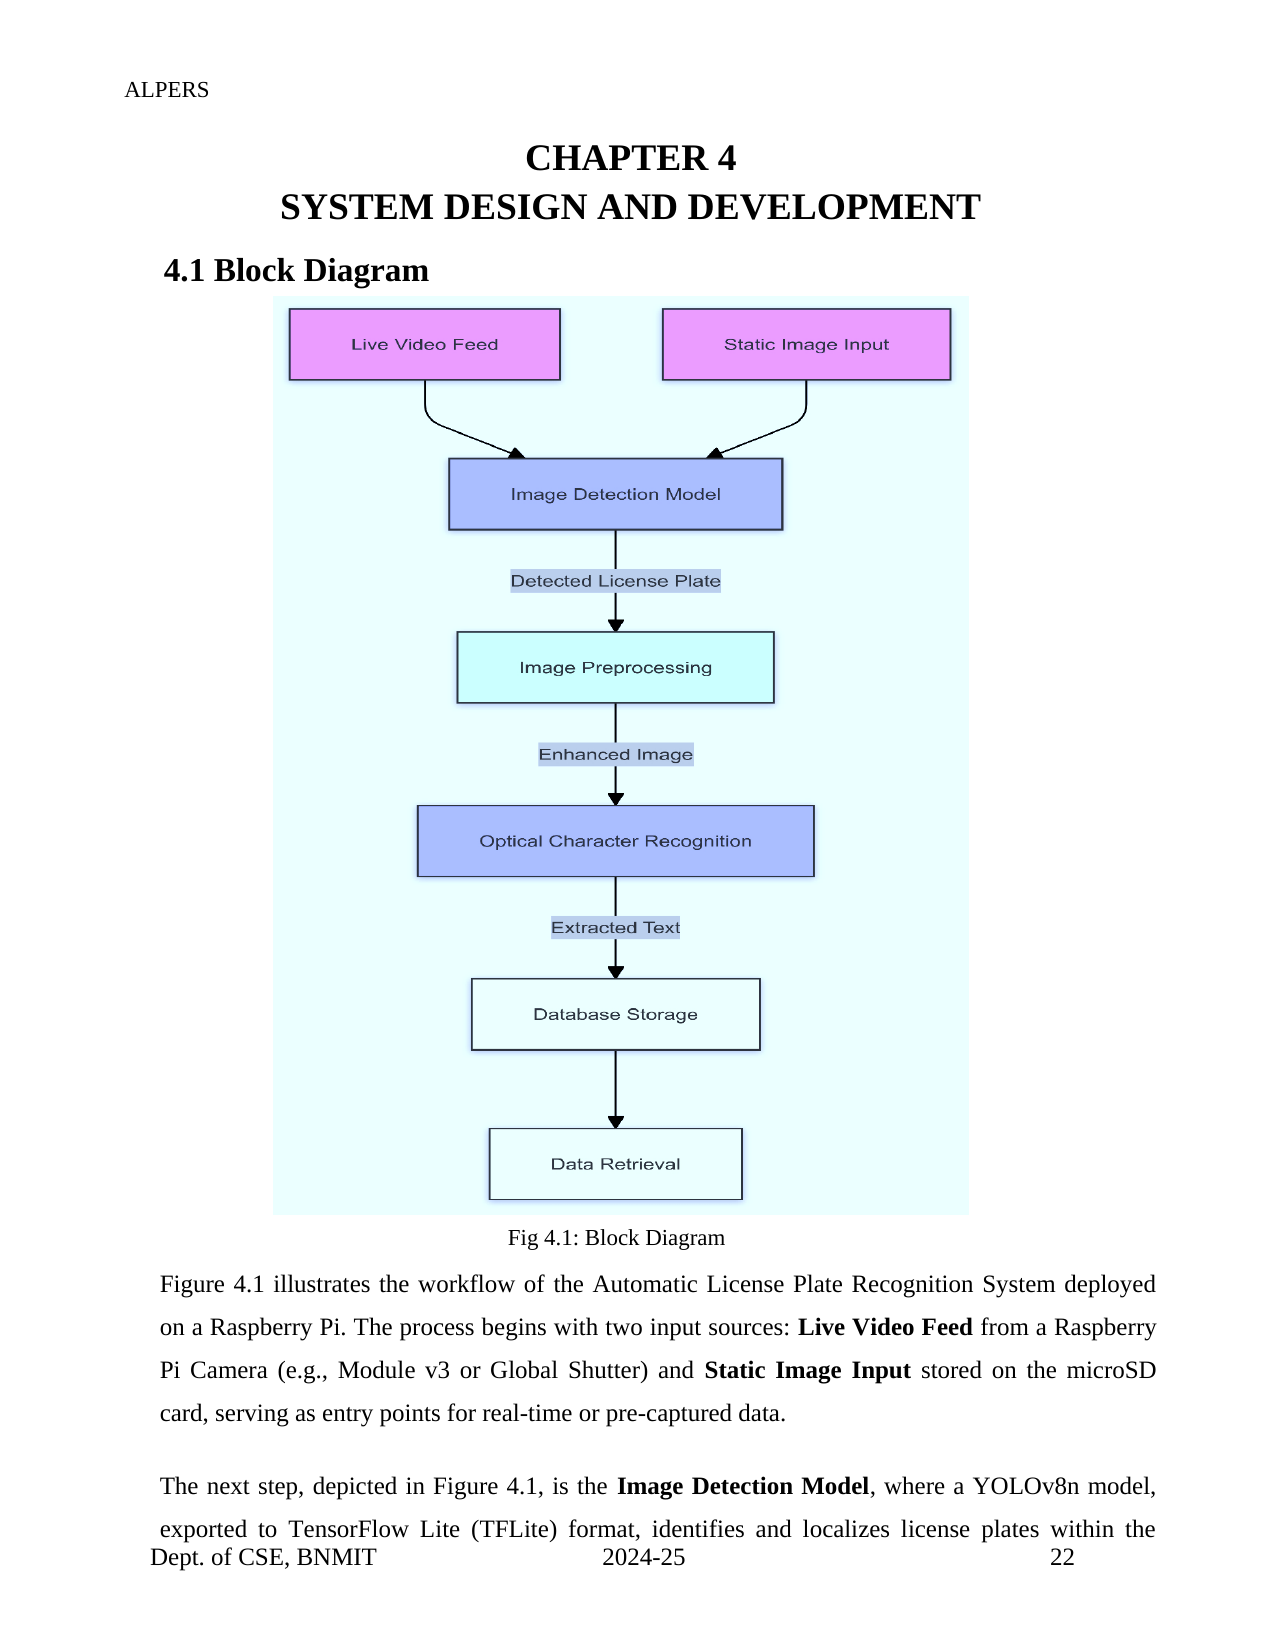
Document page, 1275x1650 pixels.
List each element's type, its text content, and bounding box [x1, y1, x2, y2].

text SYSTEM DESIGN AND DEVELOPMENT [124, 184, 1137, 227]
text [159, 1471, 1157, 1543]
text Figure 4.1 illustrates the workflow of the Automatic License Plate Recognition System deployed on a Raspberry Pi. The process begins with two input sources: Live Video Feed from a Raspberry Pi Camera (e.g., Module v3 or Global Shutter) and Static Image Input stored on the microSD card, serving as entry points for real-time or pre-captured data. [159, 1269, 1157, 1427]
picture [273, 296, 969, 1215]
subtitle CHAPTER 4 [124, 136, 1137, 179]
subtitle Block Diagram [163, 250, 1174, 288]
